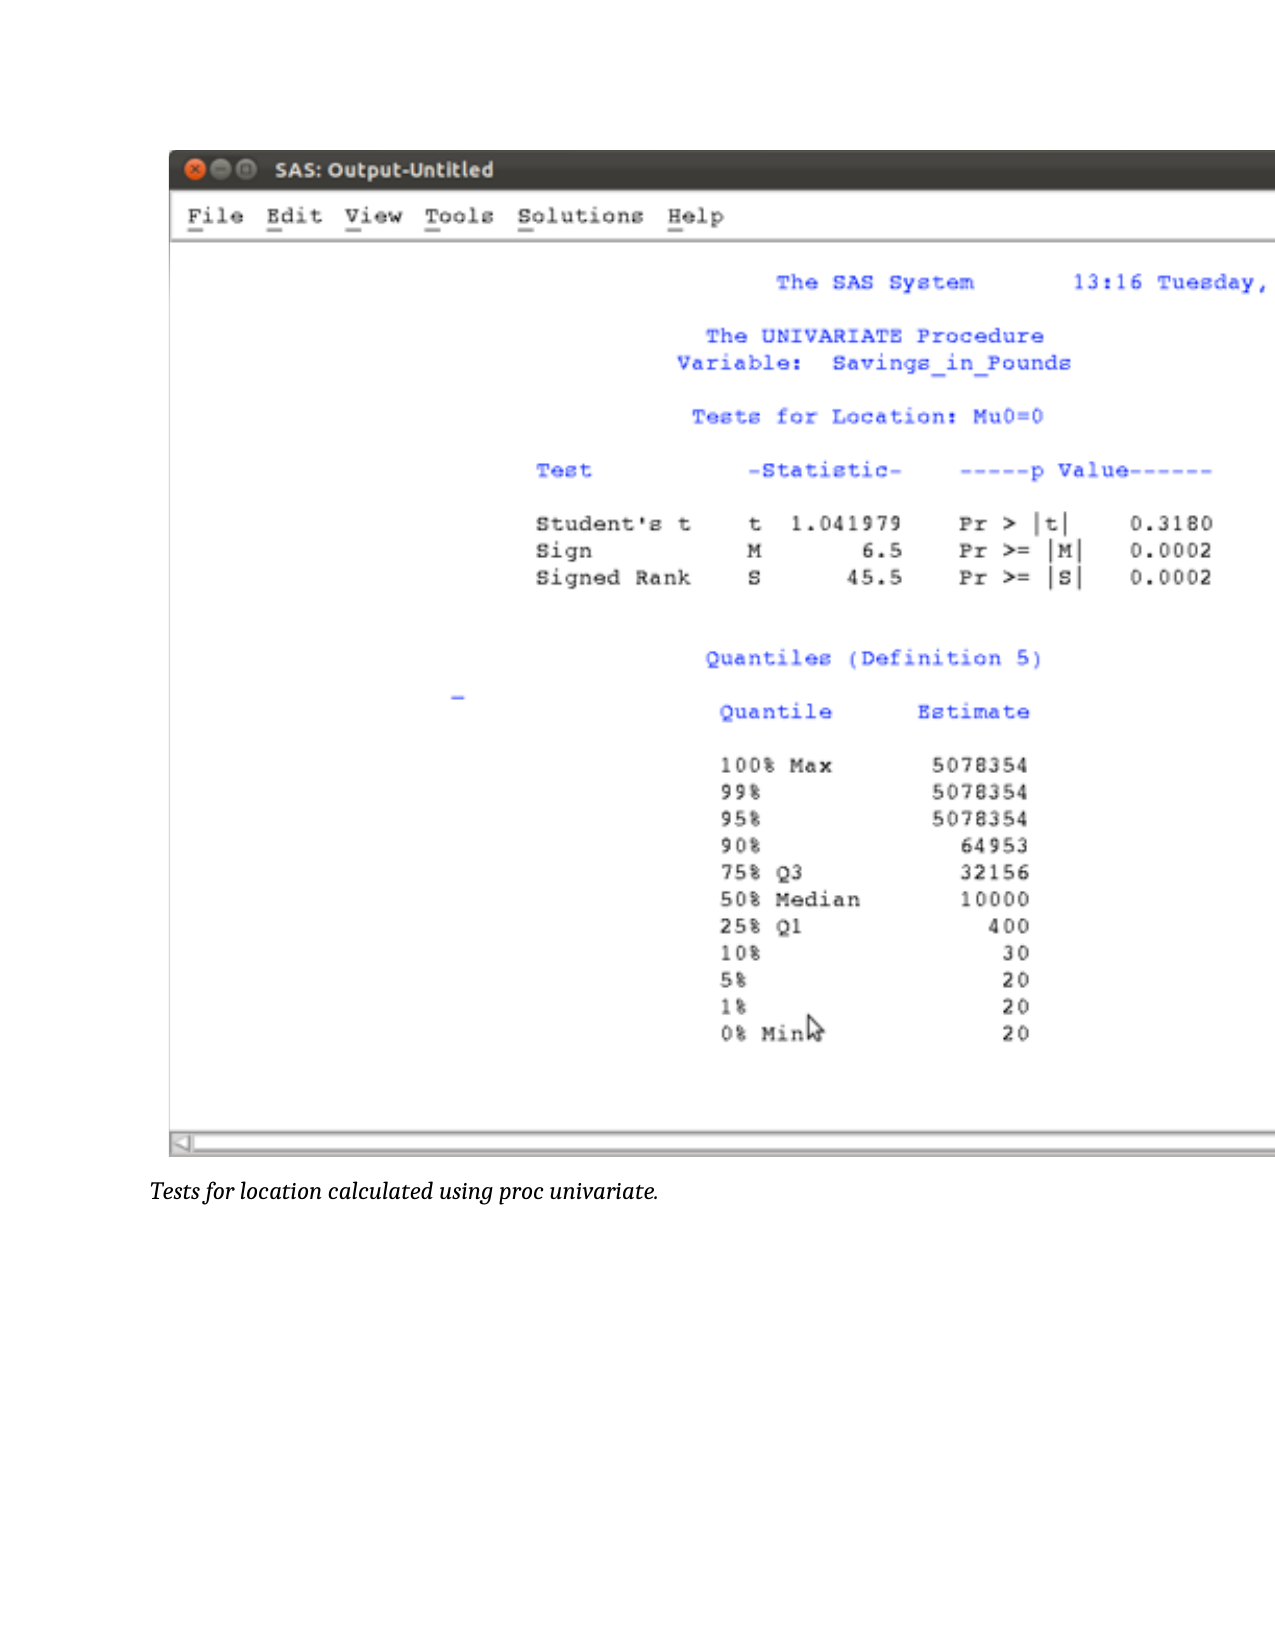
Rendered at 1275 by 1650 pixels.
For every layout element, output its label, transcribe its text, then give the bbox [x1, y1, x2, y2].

text Tests for location calculated using proc univariate. [150, 1177, 1125, 1206]
picture [168, 150, 1275, 1157]
